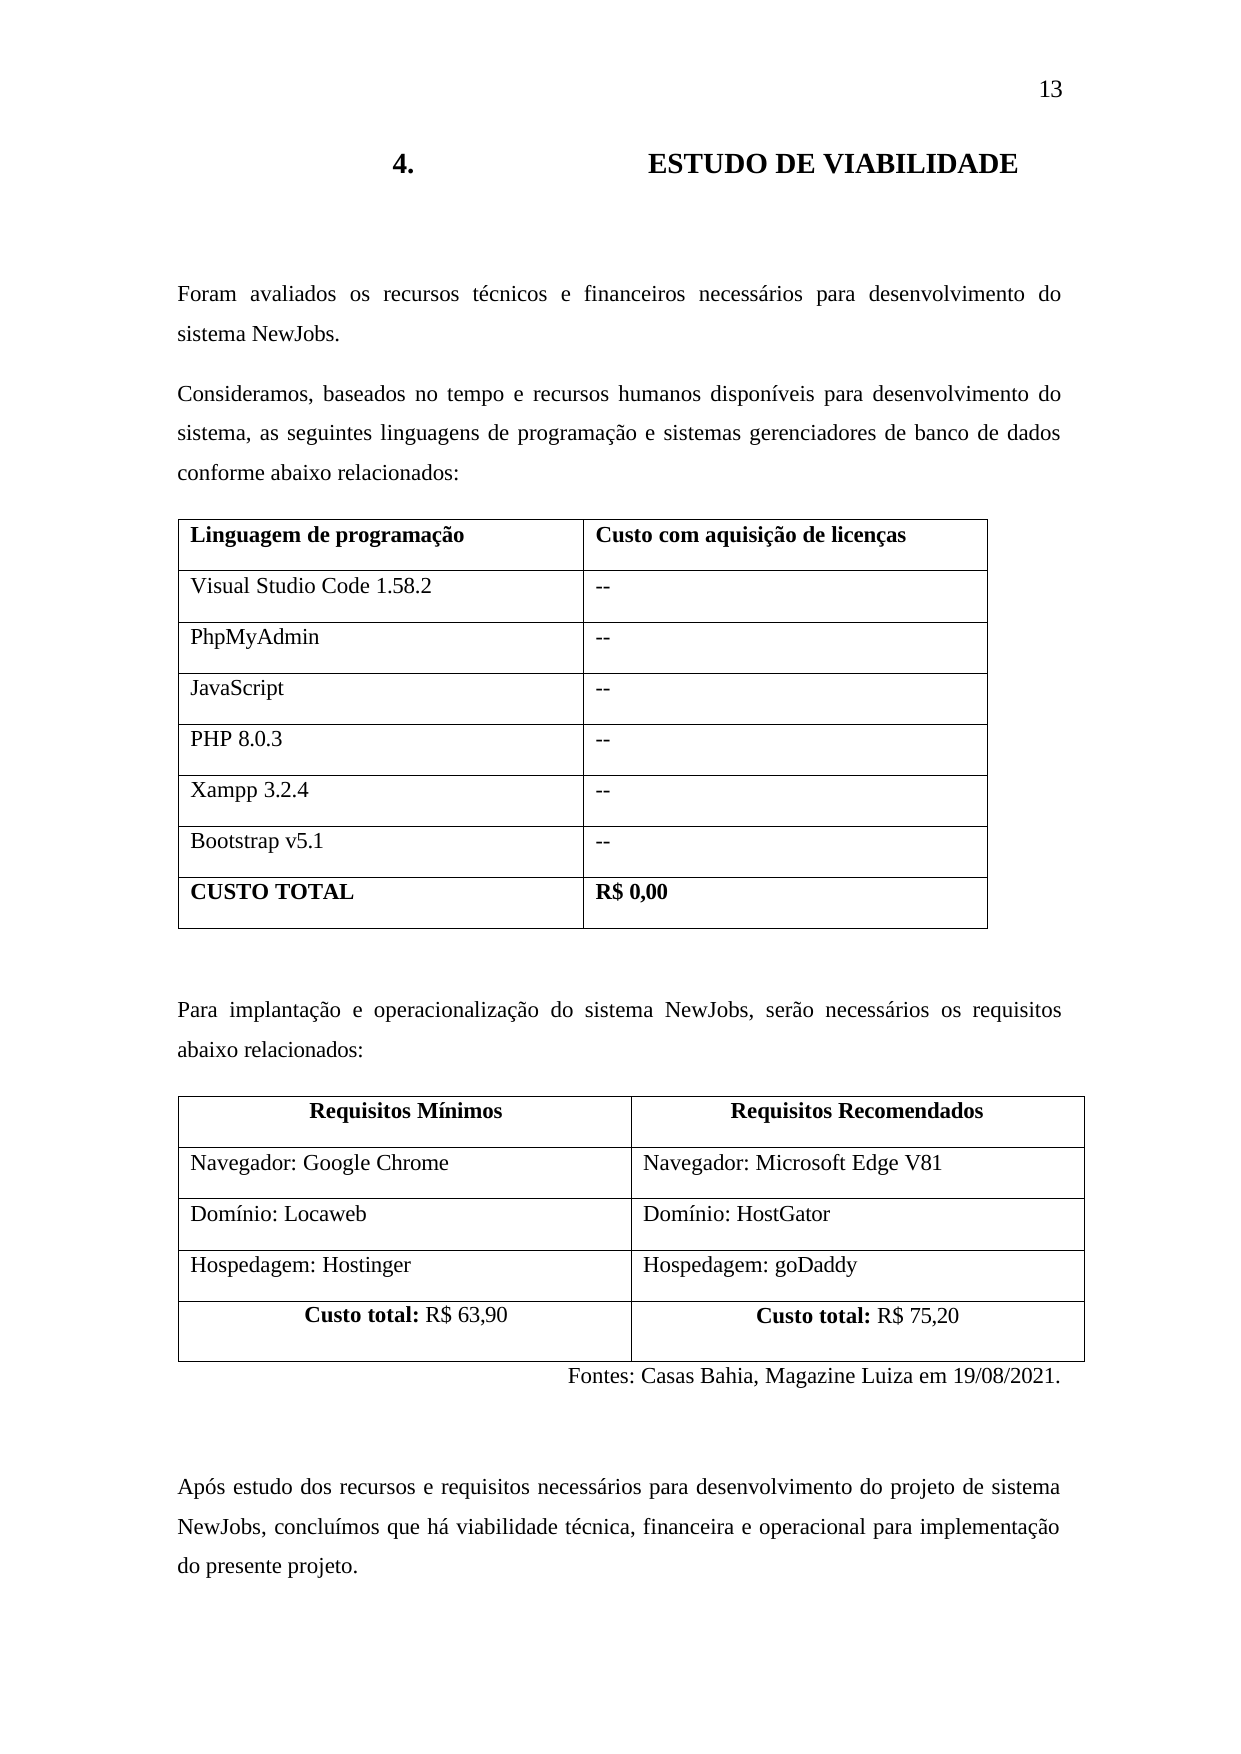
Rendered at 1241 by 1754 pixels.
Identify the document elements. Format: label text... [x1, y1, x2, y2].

table_cell Navegador: Google Chrome [179, 1148, 631, 1198]
text Após estudo dos recursos e requisitos necessários para desenvolvimento do projeto de sistema NewJobs, concluímos que há viabilidade técnica, financeira e operacional para implementação do presente projeto. [177, 1473, 1062, 1579]
table_cell PhpMyAdmin [179, 623, 583, 673]
table_cell Domínio: Locaweb [179, 1199, 631, 1250]
table_cell PHP 8.0.3 [179, 725, 583, 775]
table_cell Custo total: R$ 63,90 [179, 1302, 631, 1361]
table_cell Bootstrap v5.1 [179, 827, 583, 877]
table_cell Hospedagem: Hostinger [179, 1251, 631, 1301]
text Foram avaliados os recursos técnicos e financeiros necessários para desenvolvimento do sistema NewJobs. [177, 280, 1062, 346]
table_cell Visual Studio Code 1.58.2 [179, 571, 583, 622]
table_cell Xampp 3.2.4 [179, 776, 583, 826]
text Consideramos, baseados no tempo e recursos humanos disponíveis para desenvolvimento do sistema, as seguintes linguagens de programação e sistemas gerenciadores de banco de dados conforme abaixo relacionados: [177, 379, 1062, 485]
text Fontes: Casas Bahia, Magazine Luiza em 19/08/2021. [568, 1363, 1234, 1389]
table_cell -- [584, 674, 987, 724]
table_cell Domínio: HostGator [632, 1199, 1084, 1250]
table_header Custo com aquisição de licenças [584, 520, 987, 570]
table_header Linguagem de programação [179, 520, 583, 570]
table_cell CUSTO TOTAL [179, 878, 583, 928]
subtitle ESTUDO DE VIABILIDADE [177, 146, 1234, 180]
table_cell -- [584, 827, 987, 877]
table_cell -- [584, 623, 987, 673]
text Para implantação e operacionalização do sistema NewJobs, serão necessários os requisitos abaixo relacionados: [177, 996, 1062, 1062]
table_header Requisitos Recomendados [632, 1097, 1084, 1147]
table_header Requisitos Mínimos [179, 1097, 631, 1147]
table_cell Custo total: R$ 75,20 [632, 1302, 1084, 1361]
table_cell JavaScript [179, 674, 583, 724]
table_cell R$ 0,00 [584, 878, 987, 928]
table_cell Navegador: Microsoft Edge V81 [632, 1148, 1084, 1198]
table_cell -- [584, 725, 987, 775]
table_cell -- [584, 776, 987, 826]
table_cell Hospedagem: goDaddy [632, 1251, 1084, 1301]
table_cell -- [584, 571, 987, 622]
